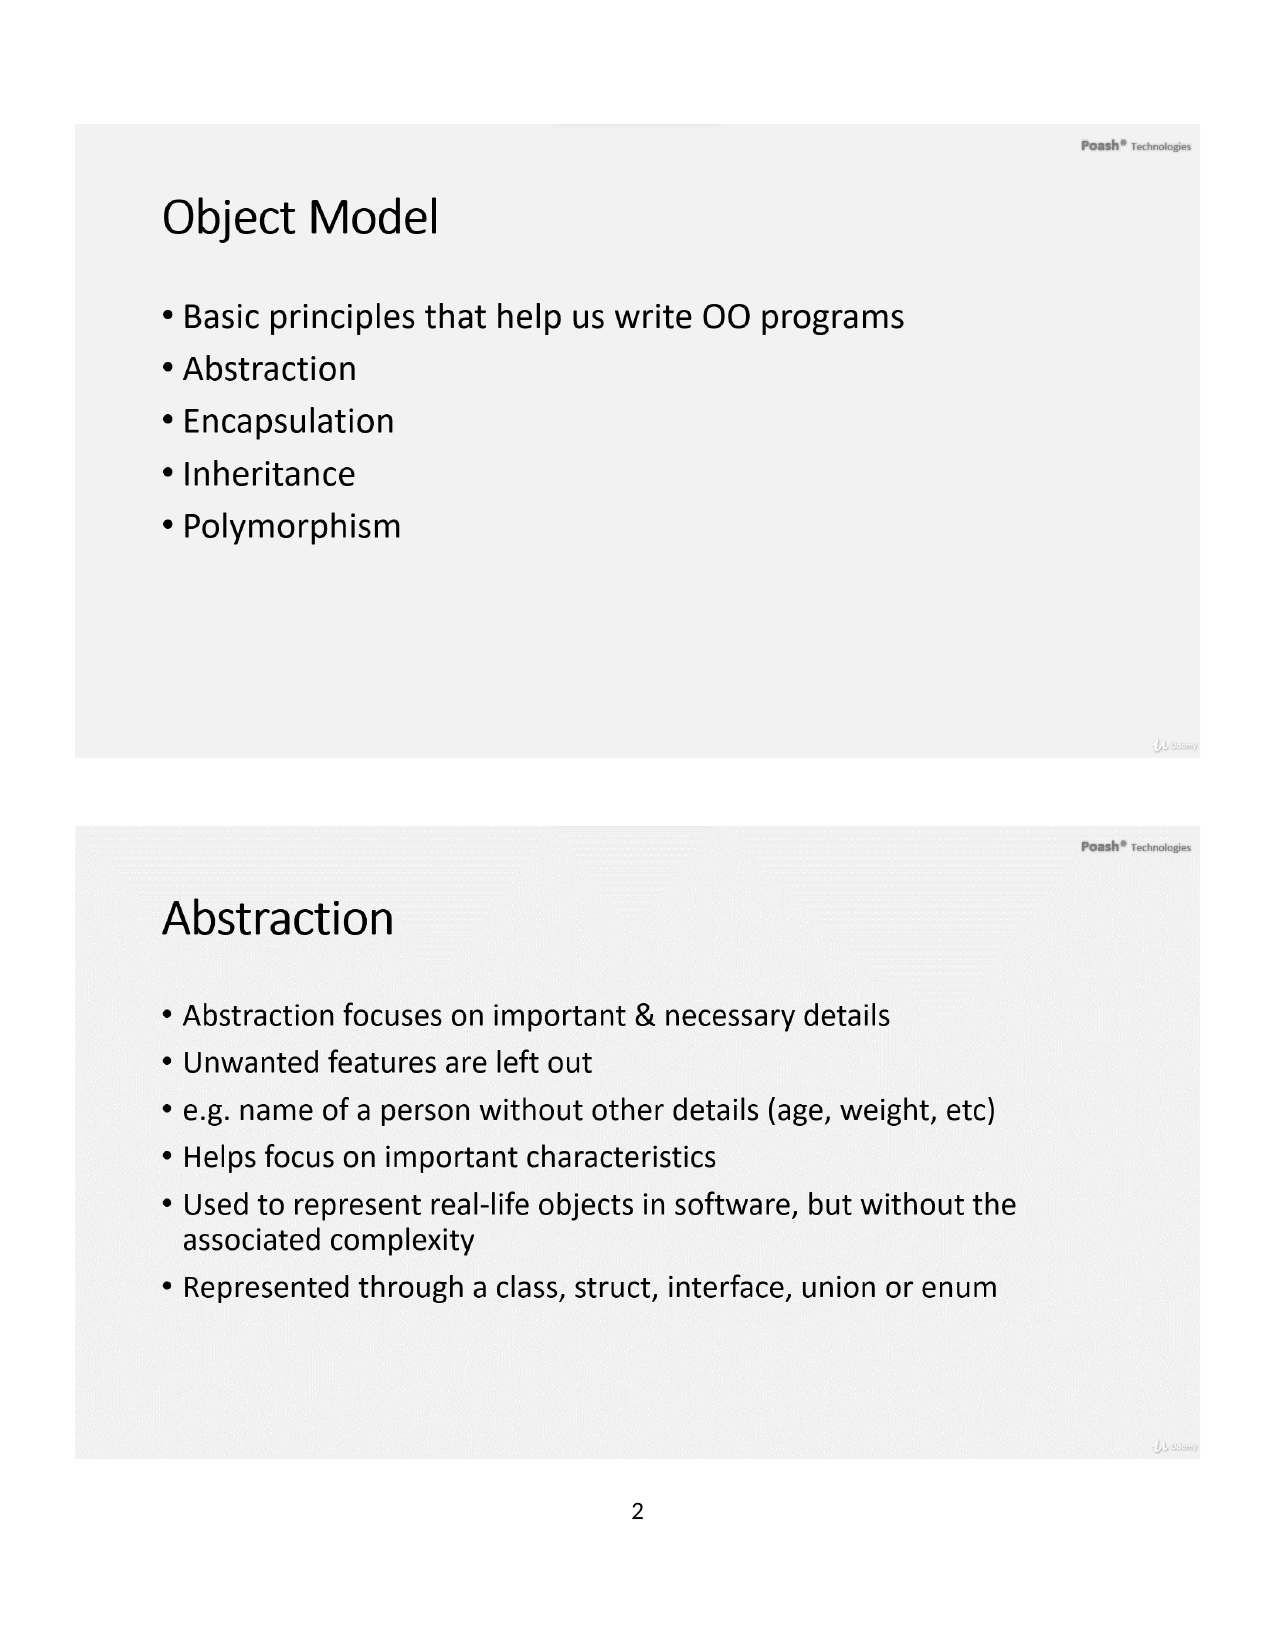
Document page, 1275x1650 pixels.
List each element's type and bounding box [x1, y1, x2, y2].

picture [75, 124, 1200, 758]
picture [75, 826, 1200, 1459]
